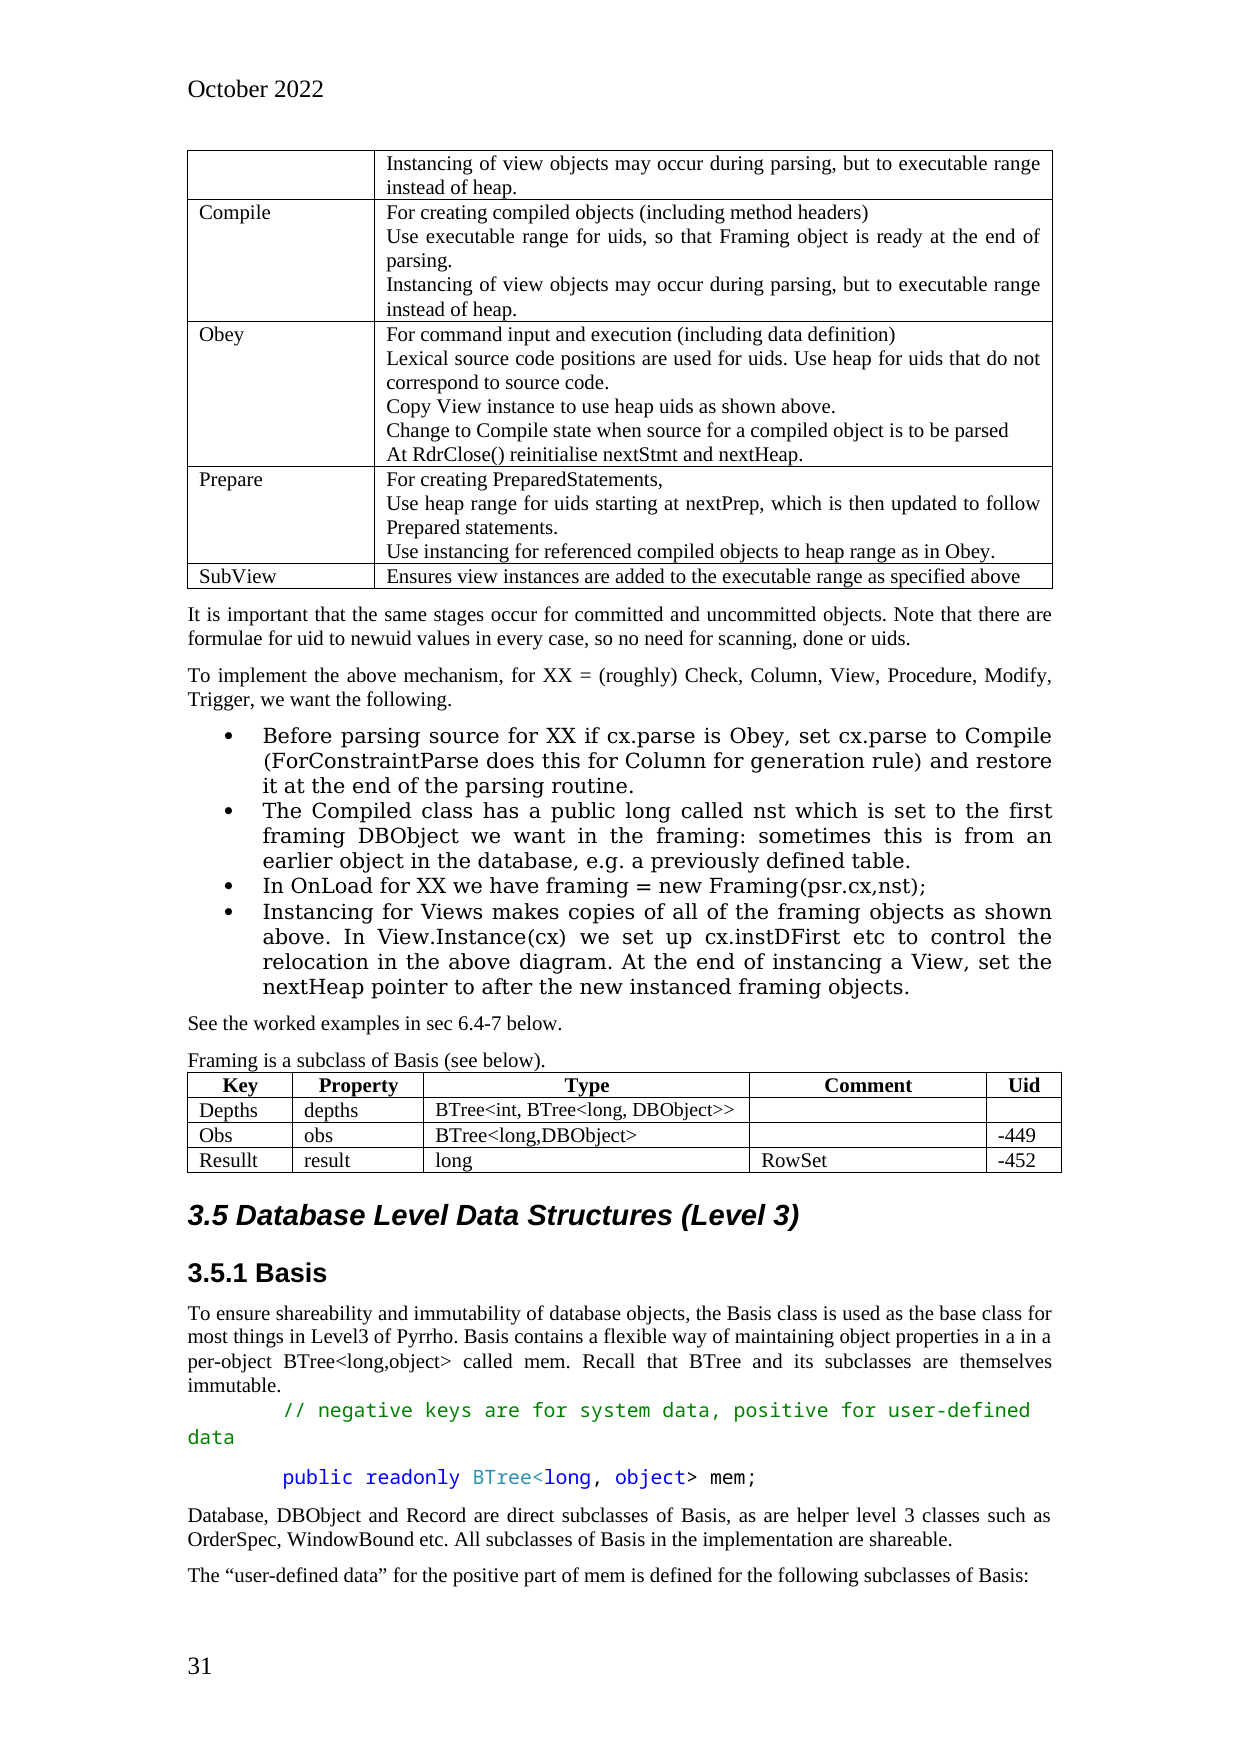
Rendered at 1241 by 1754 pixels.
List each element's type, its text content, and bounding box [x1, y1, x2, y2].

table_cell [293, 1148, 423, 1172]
subtitle 3.5.1 Basis [187, 1257, 1053, 1288]
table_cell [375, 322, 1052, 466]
text public readonly BTree<long, object> mem; [187, 1463, 1053, 1490]
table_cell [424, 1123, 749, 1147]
list Instancing for Views makes copies of all of the framing objects as shown above. In View.Instance(cx) we set up cx.instDFirst etc to control the relocation in the above diagram. At the end of instancing a View, set the nextHeap pointer to after the new instanced framing objects. [225, 898, 1053, 998]
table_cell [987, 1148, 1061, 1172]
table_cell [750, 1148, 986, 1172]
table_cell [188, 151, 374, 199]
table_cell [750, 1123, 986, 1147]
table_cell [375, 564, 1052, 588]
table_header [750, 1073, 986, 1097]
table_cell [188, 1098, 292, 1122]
text To ensure shareability and immutability of database objects, the Basis class is used as the base class for most things in Level3 of Pyrrho. Basis contains a flexible way of maintaining object properties in a in a per-object BTree<long,object> called mem. Recall that BTree and its subclasses are themselves immutable. [187, 1300, 1053, 1397]
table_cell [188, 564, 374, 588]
subtitle 3.5 Database Level Data Structures (Level 3) [187, 1198, 1053, 1232]
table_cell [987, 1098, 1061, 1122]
list Before parsing source for XX if cx.parse is Obey, set cx.parse to Compile (ForConstraintParse does this for Column for generation rule) and restore it at the end of the parsing routine. [225, 723, 1053, 798]
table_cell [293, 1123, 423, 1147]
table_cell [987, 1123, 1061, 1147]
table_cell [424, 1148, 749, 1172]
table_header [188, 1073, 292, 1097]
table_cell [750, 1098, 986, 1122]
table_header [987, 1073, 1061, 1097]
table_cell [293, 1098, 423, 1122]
text To implement the above mechanism, for XX = (roughly) Check, Column, View, Procedure, Modify, Trigger, we want the following. [187, 662, 1053, 711]
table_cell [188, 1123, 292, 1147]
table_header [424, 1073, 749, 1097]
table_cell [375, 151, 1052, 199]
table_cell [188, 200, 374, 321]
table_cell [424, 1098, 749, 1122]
text // negative keys are for system data, positive for user-defined data [187, 1397, 1053, 1451]
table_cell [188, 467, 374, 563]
text See the worked examples in sec 6.4-7 below. [187, 1011, 1053, 1035]
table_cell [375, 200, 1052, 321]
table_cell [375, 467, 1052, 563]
list In OnLoad for XX we have framing = new Framing(psr.cx,nst); [225, 873, 1053, 898]
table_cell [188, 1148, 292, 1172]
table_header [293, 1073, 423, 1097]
list The Compiled class has a public long called nst which is set to the first framing DBObject we want in the framing: sometimes this is from an earlier object in the database, e.g. a previously defined table. [225, 798, 1053, 873]
text The “user-defined data” for the positive part of mem is defined for the following subclasses of Basis: [187, 1563, 1053, 1587]
text Framing is a subclass of Basis (see below). [187, 1048, 1053, 1072]
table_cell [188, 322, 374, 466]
text Database, DBObject and Record are direct subclasses of Basis, as are helper level 3 classes such as OrderSpec, WindowBound etc. All subclasses of Basis in the implementation are shareable. [187, 1503, 1053, 1551]
text It is important that the same stages occur for committed and uncommitted objects. Note that there are formulae for uid to newuid values in every case, so no need for scanning, done or uids. [187, 602, 1053, 650]
